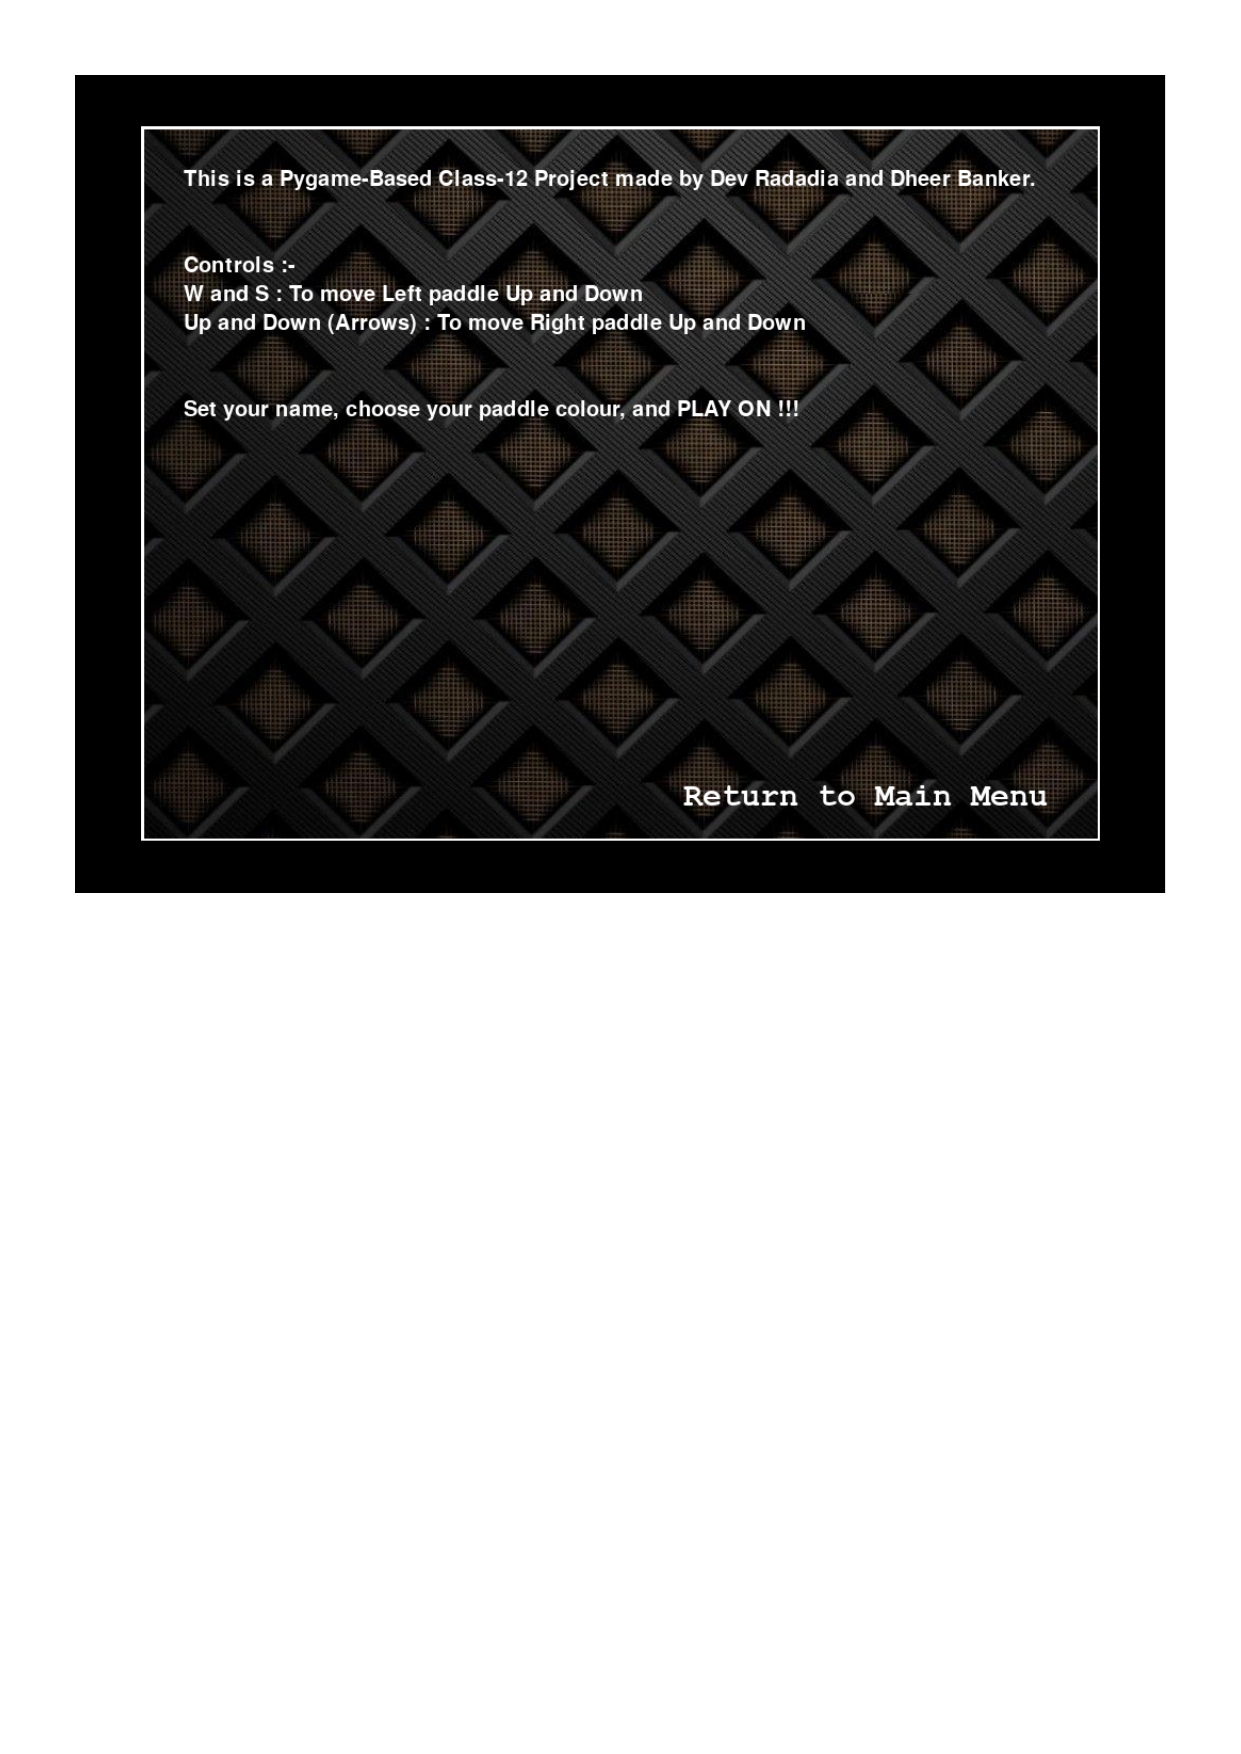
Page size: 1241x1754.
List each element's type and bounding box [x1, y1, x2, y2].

picture [75, 75, 1166, 893]
